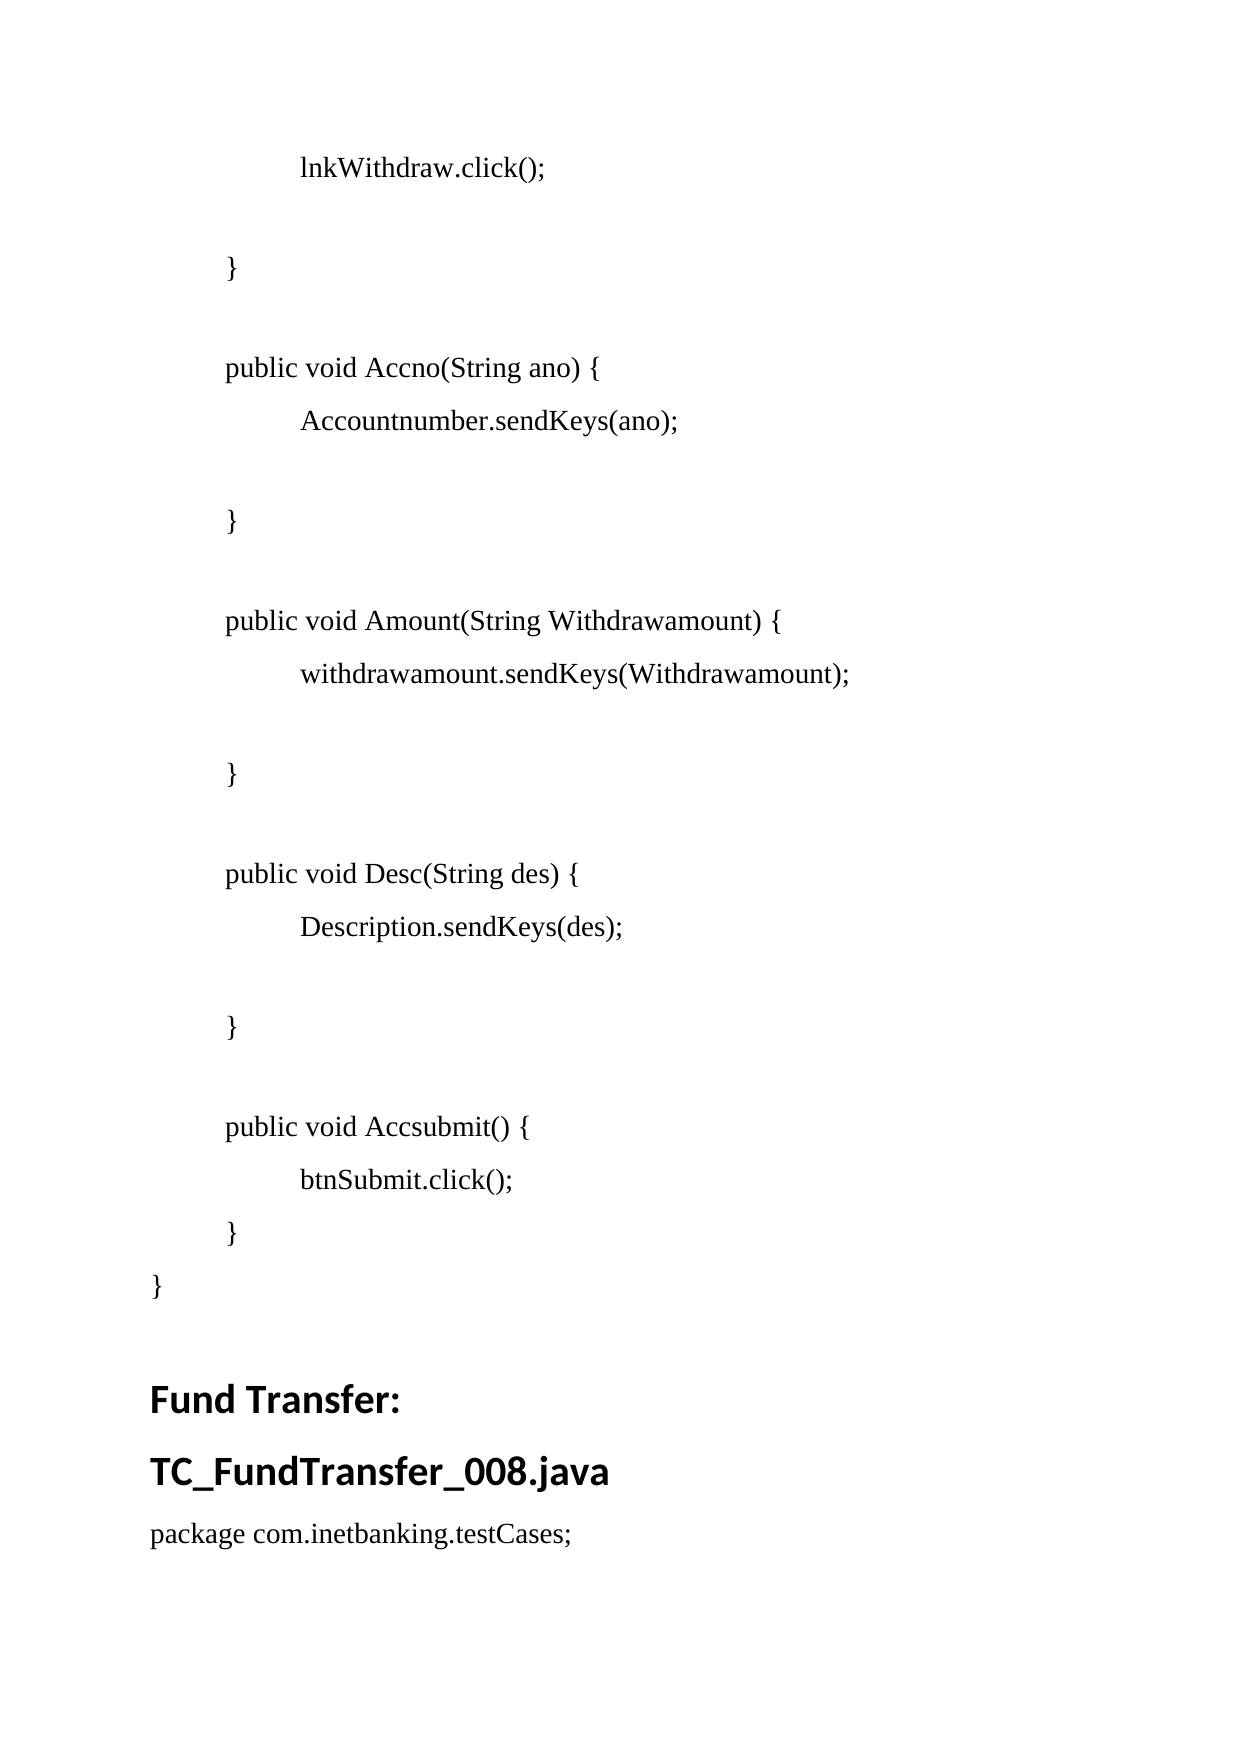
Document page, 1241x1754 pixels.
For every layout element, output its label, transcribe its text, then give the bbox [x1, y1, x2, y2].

text public void Accno(String ano) { [150, 350, 1090, 384]
text } [150, 1215, 1090, 1248]
text TC_FundTransfer_008.java [150, 1445, 1090, 1496]
text } [150, 1268, 1090, 1301]
text public void Desc(String des) { [150, 856, 1090, 890]
text Description.sendKeys(des); [150, 909, 1090, 943]
text public void Amount(String Withdrawamount) { [150, 603, 1090, 637]
text package com.inetbanking.testCases; [150, 1516, 1090, 1550]
text } [150, 1009, 1090, 1043]
text public void Accsubmit() { [150, 1109, 1090, 1143]
text Accountnumber.sendKeys(ano); [150, 403, 1090, 437]
text } [150, 250, 1090, 284]
text withdrawamount.sendKeys(Withdrawamount); [150, 656, 1090, 689]
text } [150, 756, 1090, 790]
text btnSubmit.click(); [150, 1162, 1090, 1196]
text lnkWithdraw.click(); [150, 150, 1090, 183]
text } [150, 503, 1090, 537]
text Fund Transfer: [150, 1373, 1090, 1424]
